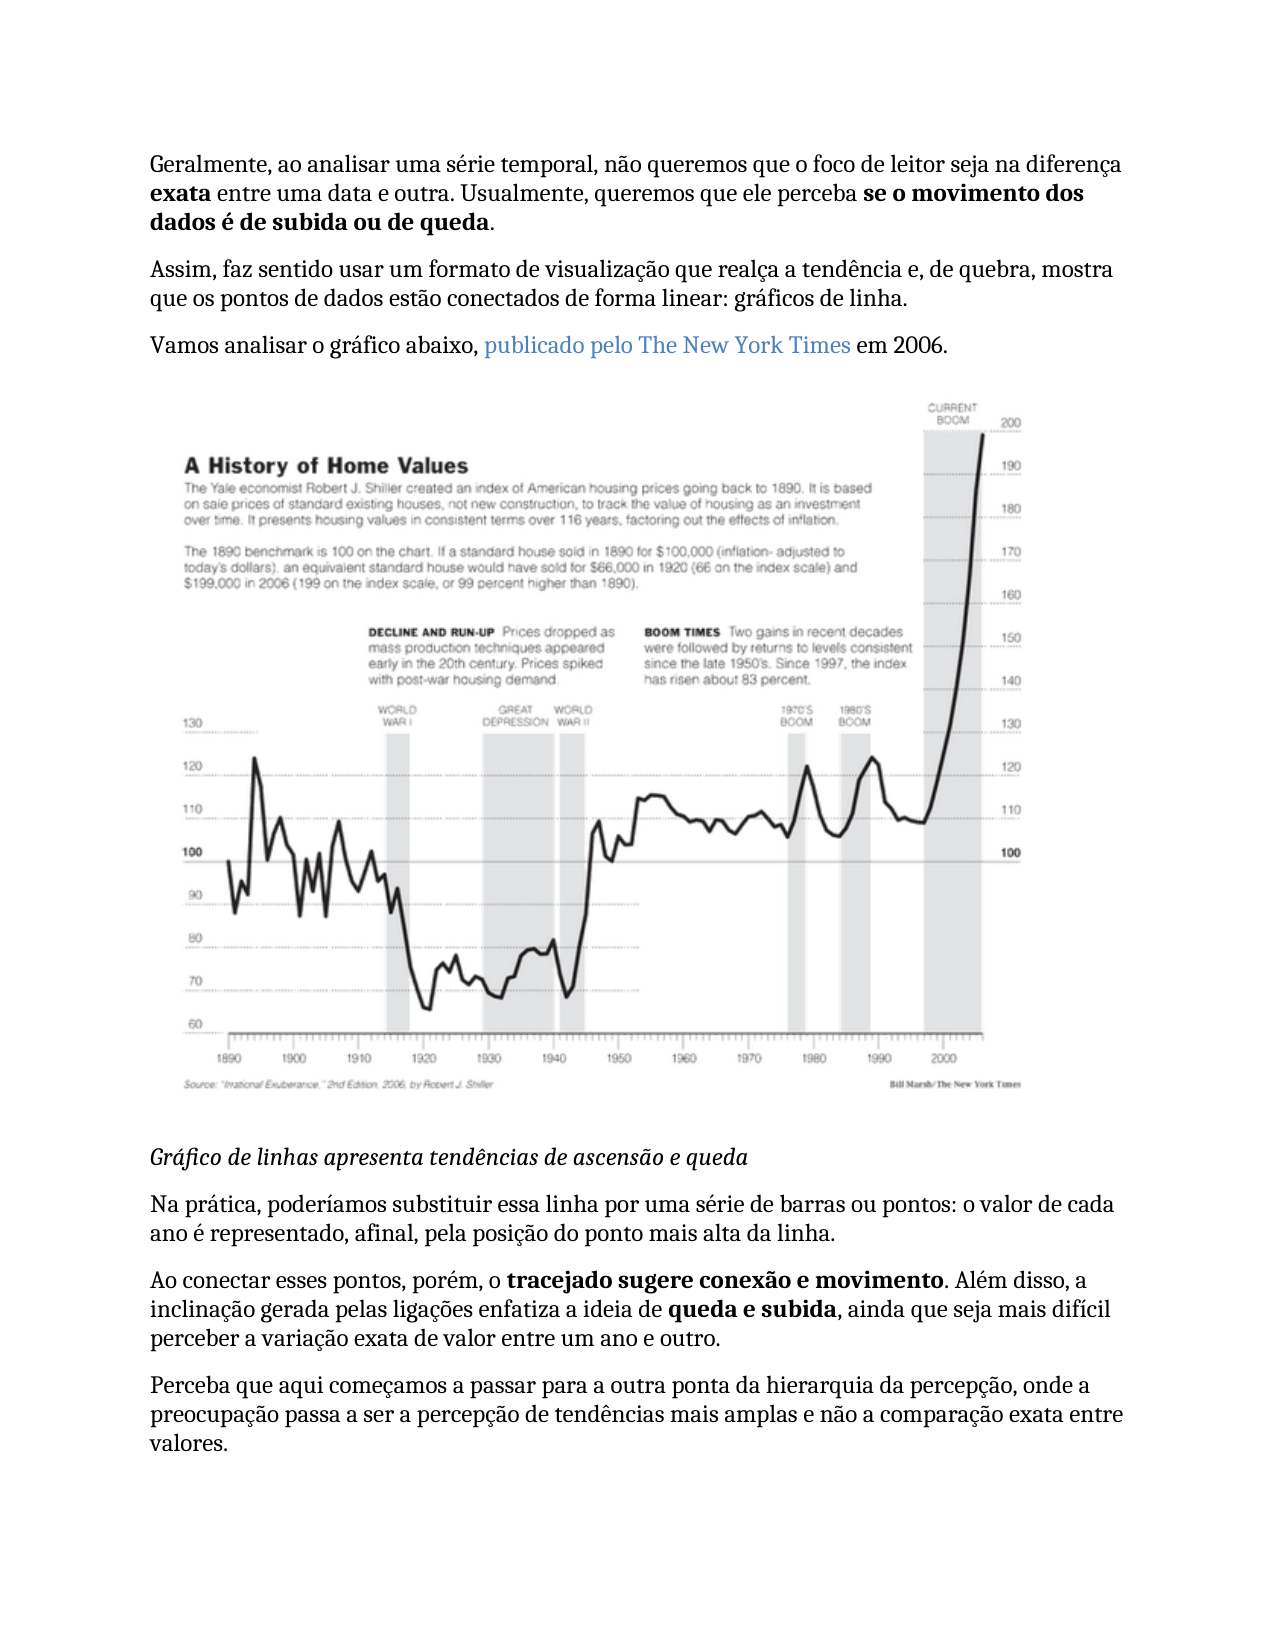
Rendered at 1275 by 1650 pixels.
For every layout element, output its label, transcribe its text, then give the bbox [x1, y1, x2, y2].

picture [168, 378, 1044, 1122]
text Gráfico de linhas apresenta tendências de ascensão e queda [150, 1142, 1125, 1171]
text Ao conectar esses pontos, porém, o tracejado sugere conexão e movimento. Além disso, a inclinação gerada pelas ligações enfatiza a ideia de queda e subida, ainda que seja mais difícil perceber a variação exata de valor entre um ano e outro. [150, 1266, 1125, 1352]
text Perceba que aqui começamos a passar para a outra ponta da hierarquia da percepção, onde a preocupação passa a ser a percepção de tendências mais amplas e não a comparação exata entre valores. [150, 1371, 1125, 1457]
text Geralmente, ao analisar uma série temporal, não queremos que o foco de leitor seja na diferença exata entre uma data e outra. Usualmente, queremos que ele perceba se o movimento dos dados é de subida ou de queda. [150, 150, 1125, 236]
text Assim, faz sentido usar um formato de visualização que realça a tendência e, de quebra, mostra que os pontos de dados estão conectados de forma linear: gráficos de linha. [150, 255, 1125, 312]
text Na prática, poderíamos substituir essa linha por uma série de barras ou pontos: o valor de cada ano é representado, afinal, pela posição do ponto mais alta da linha. [150, 1190, 1125, 1247]
text Vamos analisar o gráfico abaixo, publicado pelo The New York Times em 2006. [150, 331, 1125, 360]
